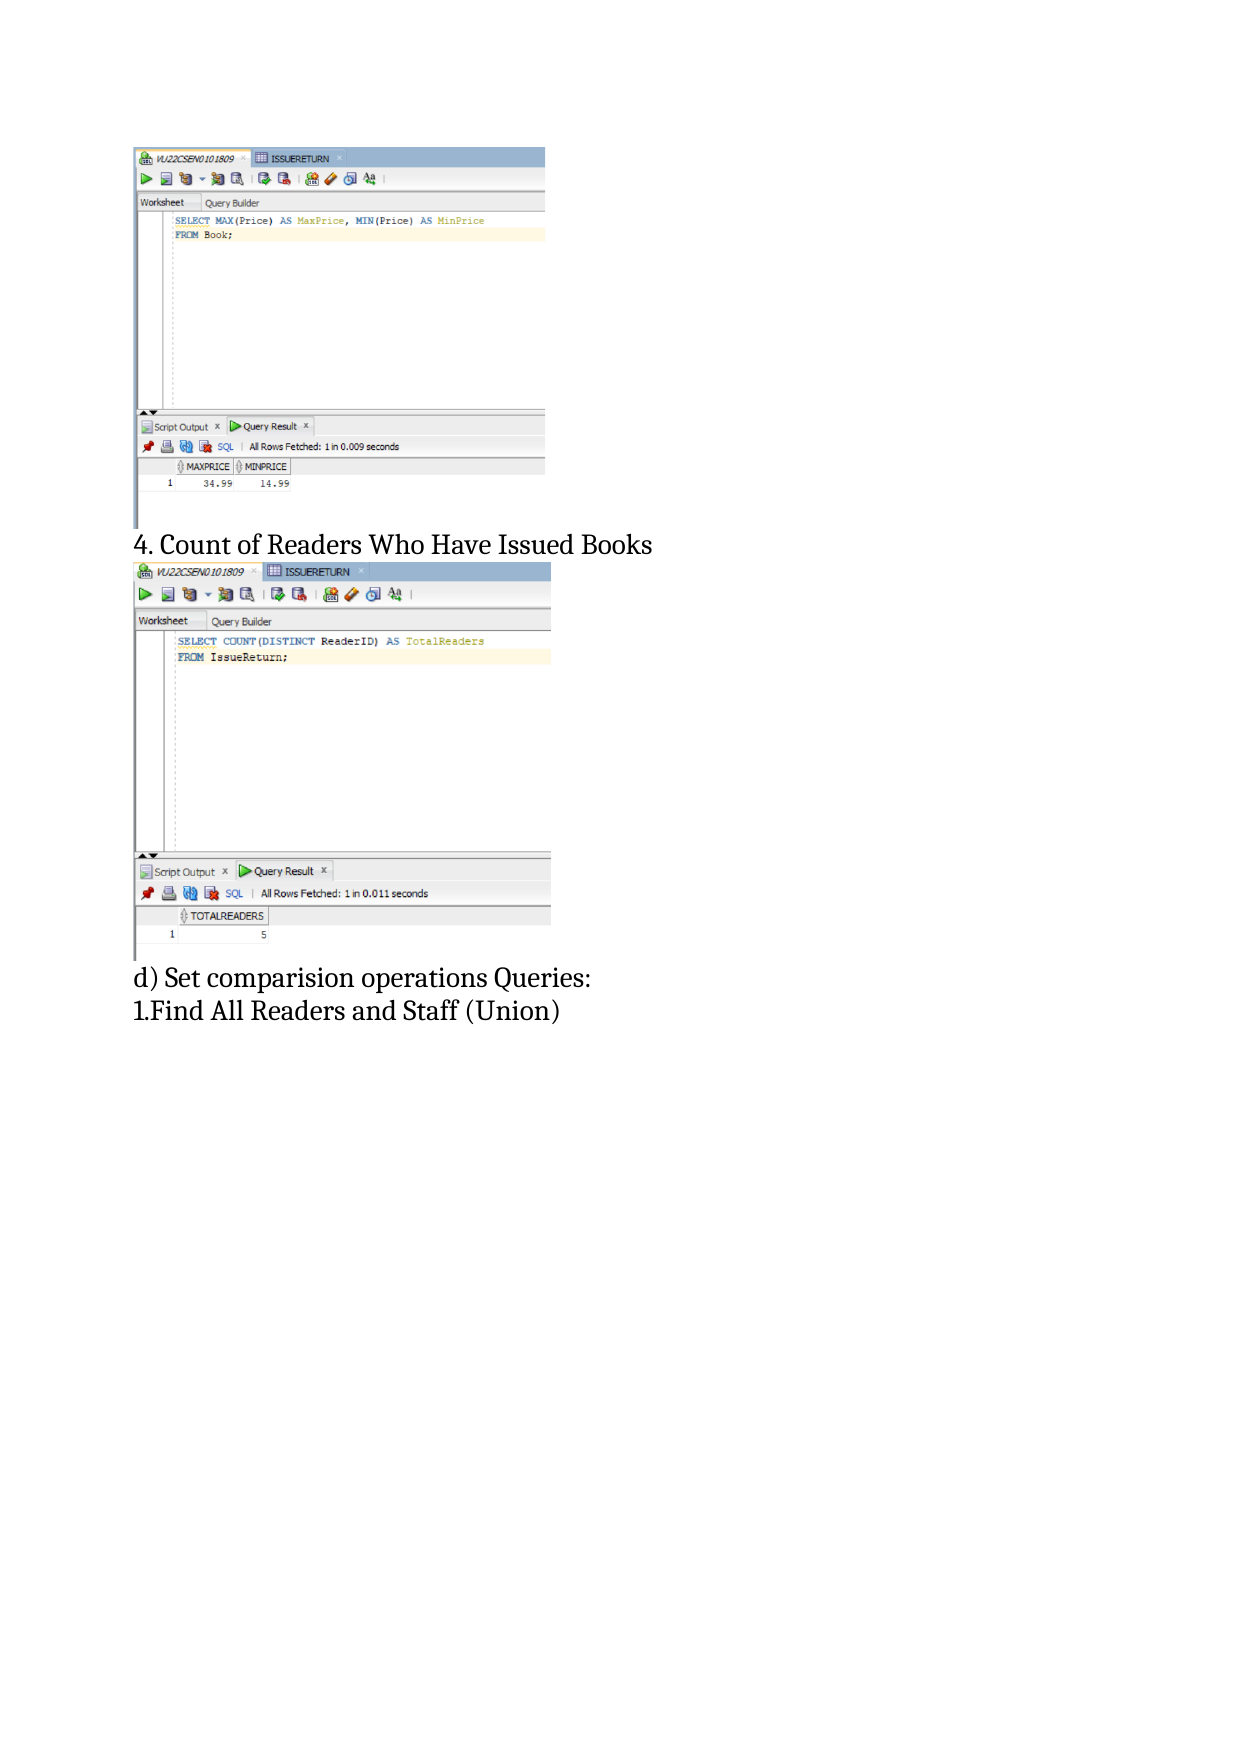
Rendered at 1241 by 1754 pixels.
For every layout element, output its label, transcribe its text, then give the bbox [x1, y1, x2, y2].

picture [133, 147, 546, 529]
text 4. Count of Readers Who Have Issued Books [133, 528, 1240, 562]
text d) Set comparision operations Queries: [133, 961, 1240, 994]
text 1.Find All Readers and Staff (Union) [133, 994, 1240, 1028]
picture [133, 562, 551, 961]
